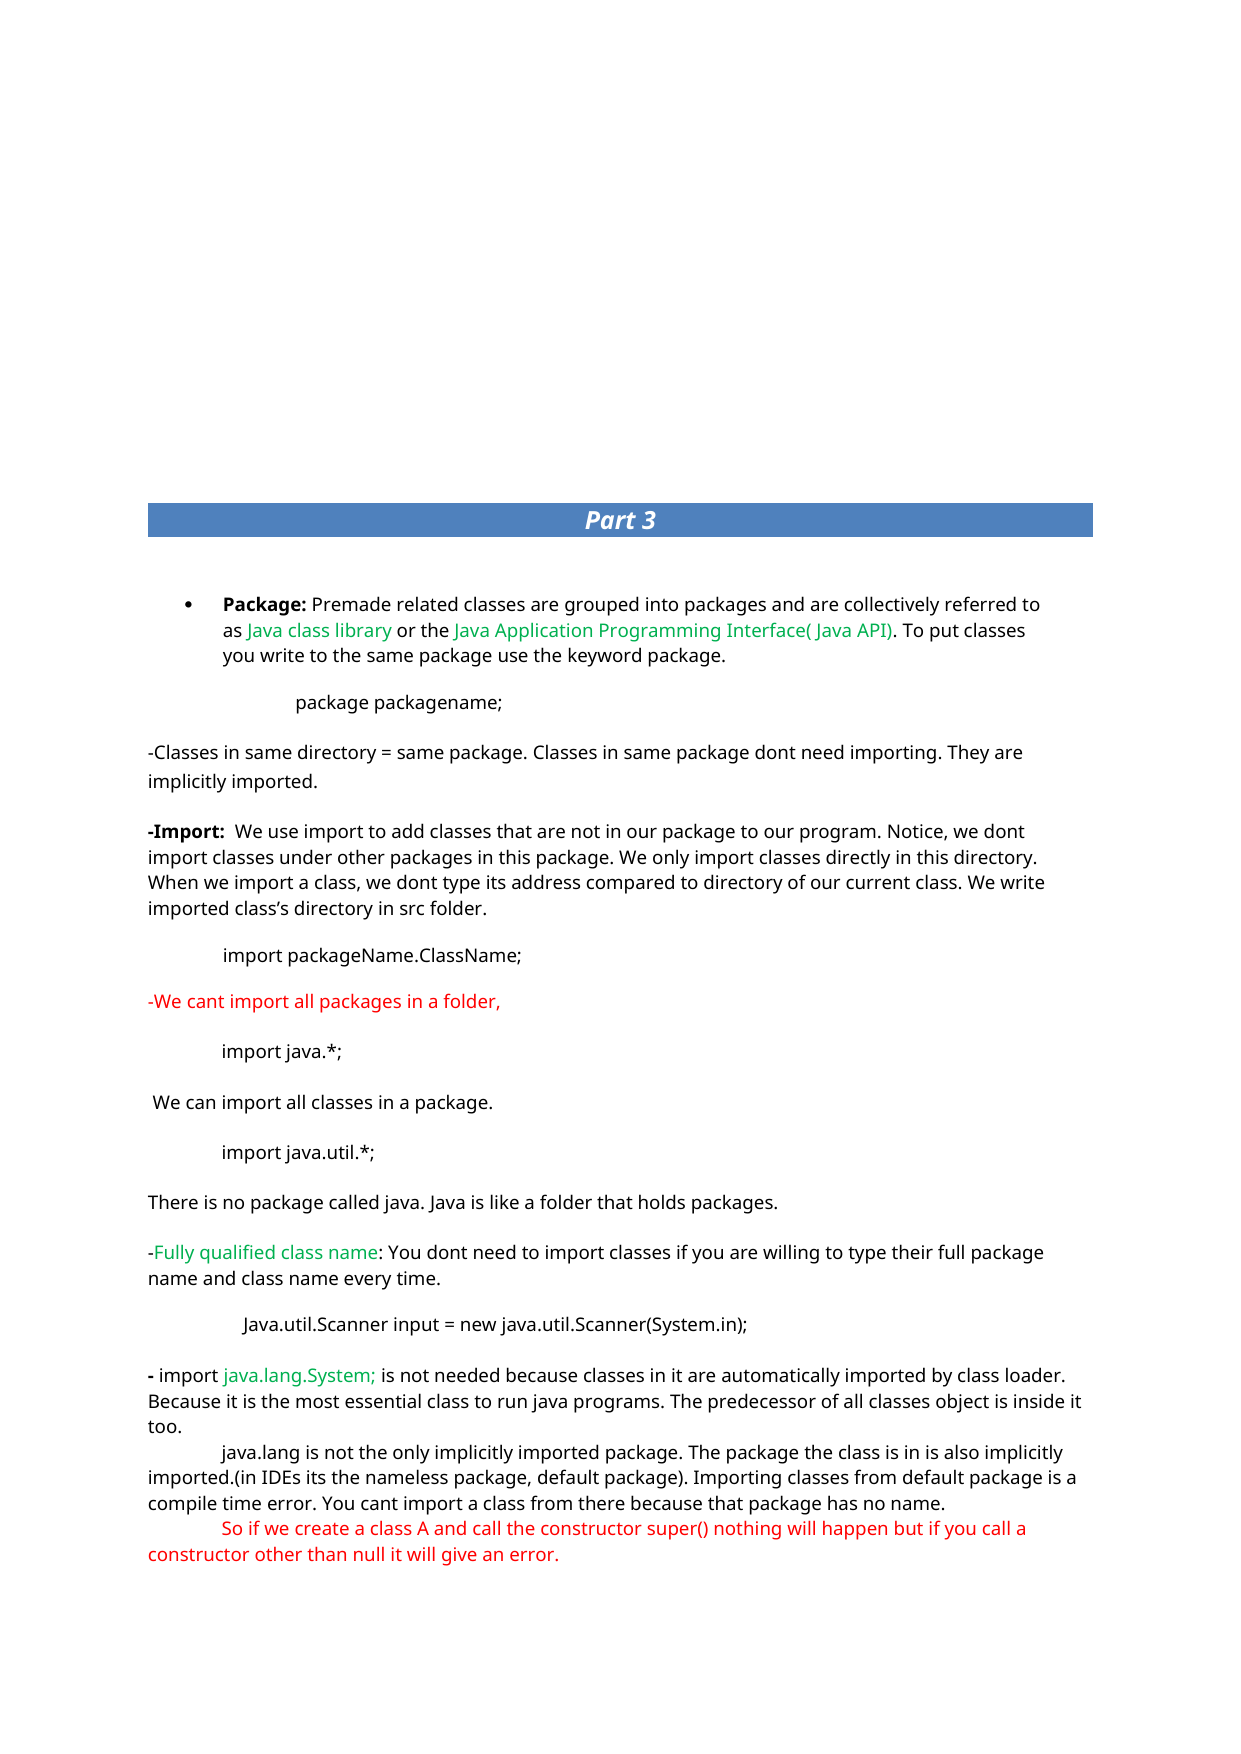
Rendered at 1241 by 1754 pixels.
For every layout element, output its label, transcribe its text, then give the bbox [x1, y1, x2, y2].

text There is no package called java. Java is like a folder that holds packages. [148, 1189, 1093, 1215]
text Part 3 [148, 503, 1093, 537]
text Java.util.Scanner input = new java.util.Scanner(System.in); [148, 1312, 1046, 1337]
text import java.*; [148, 1039, 1093, 1064]
text -We cant import all packages in a folder, [148, 989, 1093, 1014]
list package packagename; [223, 689, 1093, 715]
text We can import all classes in a package. [148, 1089, 1093, 1114]
list Package: Premade related classes are grouped into packages and are collectively referred to as Java class library or the Java Application Programming Interface( Java API). To put classes you write to the same package use the keyword package. [185, 591, 1046, 668]
text - import java.lang.System; is not needed because classes in it are automatically imported by class loader. Because it is the most essential class to run java programs. The predecessor of all classes object is inside it too. [148, 1363, 1093, 1439]
text -Import: We use import to add classes that are not in our package to our program. Notice, we dont import classes under other packages in this package. We only import classes directly in this directory. When we import a class, we dont type its address compared to directory of our current class. We write imported class’s directory in src folder. [148, 819, 1046, 921]
text import packageName.ClassName; [223, 942, 1046, 967]
text -Classes in same directory = same package. Classes in same package dont need importing. They are implicitly imported. [148, 739, 1093, 794]
text java.lang is not the only implicitly imported package. The package the class is in is also implicitly imported.(in IDEs its the nameless package, default package). Importing classes from default package is a compile time error. You cant import a class from there because that package has no name. [148, 1439, 1093, 1516]
text -Fully qualified class name: You dont need to import classes if you are willing to type their full package name and class name every time. [148, 1239, 1046, 1290]
text import java.util.*; [148, 1139, 1093, 1164]
text So if we create a class A and call the constructor super() nothing will happen but if you call a constructor other than null it will give an error. [148, 1516, 1093, 1567]
